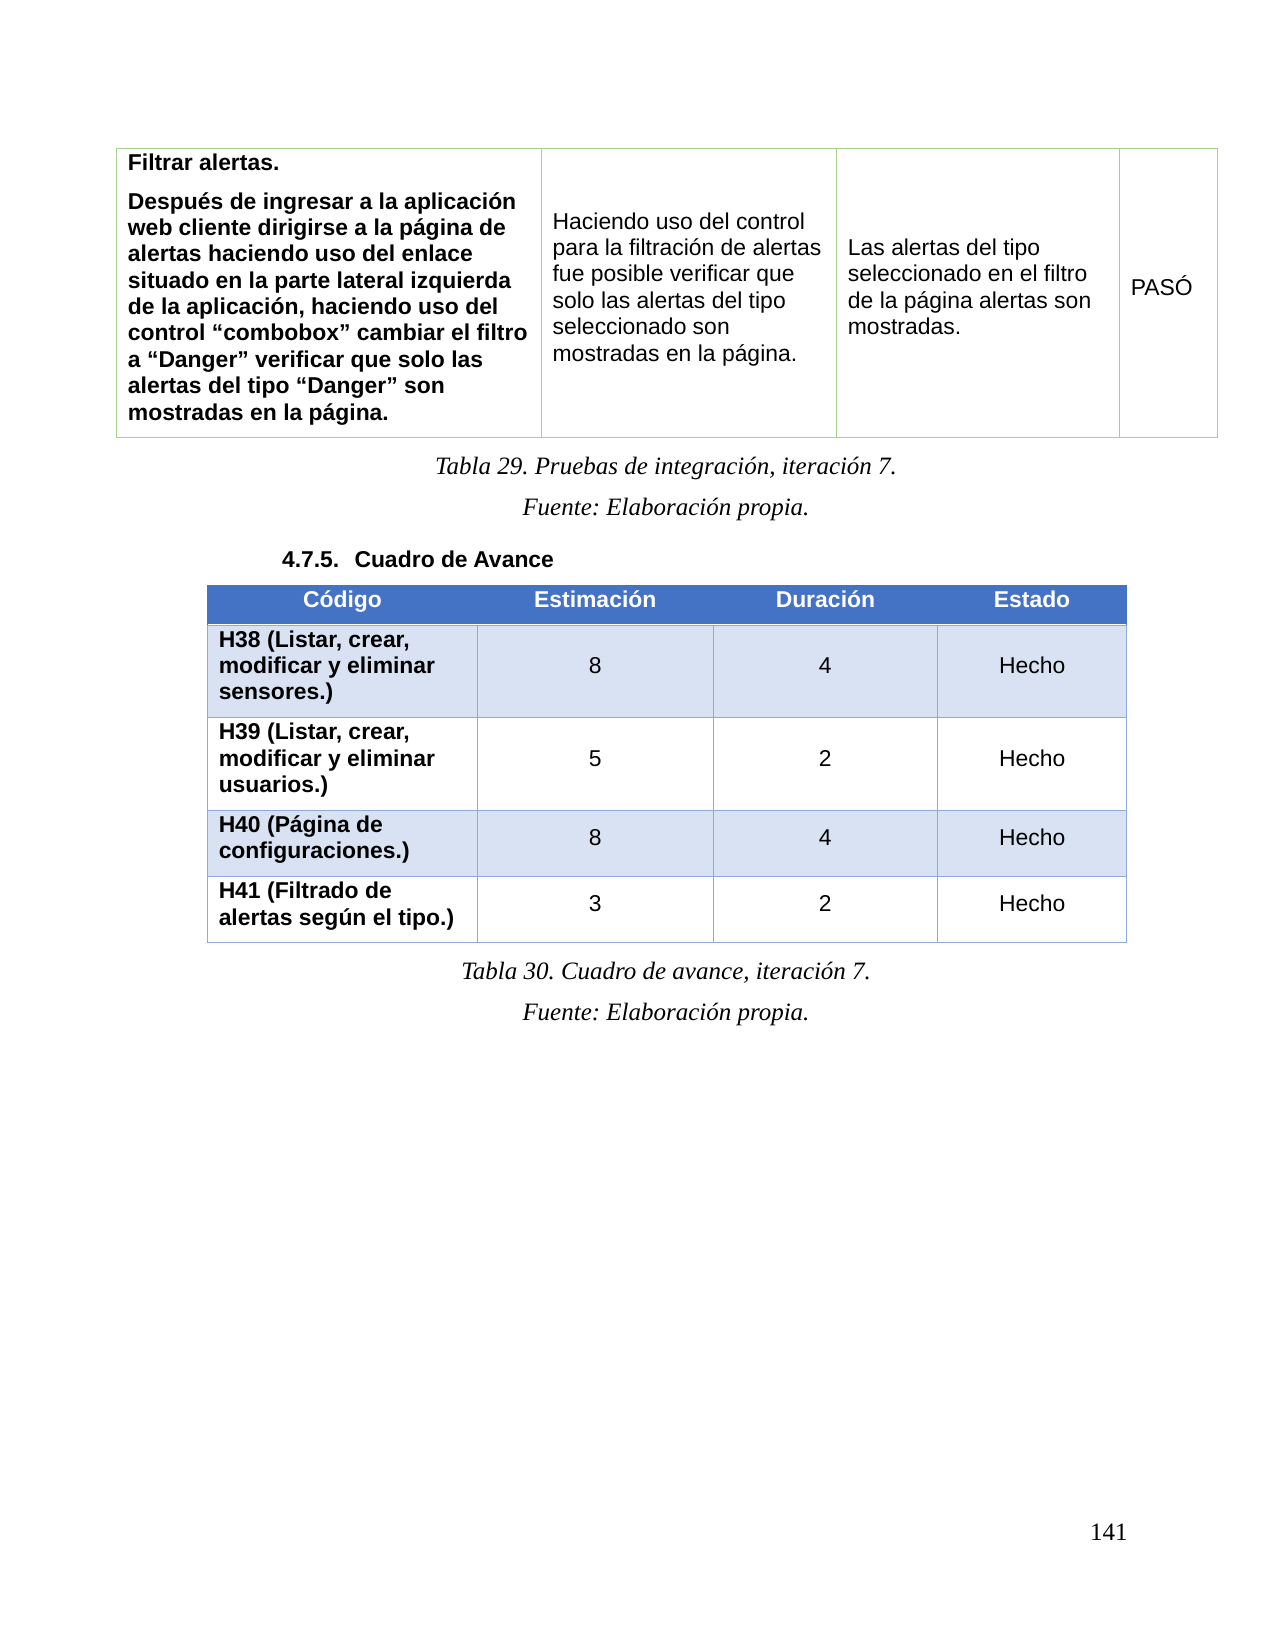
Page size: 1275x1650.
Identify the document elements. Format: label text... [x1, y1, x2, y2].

table_cell 3 [478, 877, 713, 942]
table_cell H38 (Listar, crear, modificar y eliminar sensores.) [208, 626, 477, 717]
table_cell H39 (Listar, crear, modificar y eliminar usuarios.) [208, 718, 477, 810]
table_cell 4 [714, 811, 937, 876]
table_cell 4 [714, 626, 937, 717]
table_cell 5 [478, 718, 713, 810]
table_header Filtrar alertas. Después de ingresar a la aplicación web cliente dirigirse a la página de alertas haciendo uso del enlace situado en la parte lateral izquierda de la aplicación, haciendo uso del control “combobox” cambiar el filtro a “Danger” verificar que solo las alertas del tipo “Danger” son mostradas en la página. [117, 149, 541, 437]
table_cell 2 [714, 877, 937, 942]
table_header Estimación [477, 586, 713, 624]
subtitle Cuadro de Avance [282, 546, 1127, 572]
text Fuente: Elaboración propia. [207, 997, 1127, 1026]
table_cell Hecho [938, 626, 1126, 717]
table_cell H41 (Filtrado de alertas según el tipo.) [208, 877, 477, 942]
table_header Haciendo uso del control para la filtración de alertas fue posible verificar que solo las alertas del tipo seleccionado son mostradas en la página. [542, 149, 836, 437]
table_header Duración [713, 586, 937, 624]
table_header Estado [937, 586, 1126, 624]
table_cell Hecho [938, 877, 1126, 942]
table_header PASÓ [1120, 149, 1217, 437]
table_cell Hecho [938, 718, 1126, 810]
table_cell H40 (Página de configuraciones.) [208, 811, 477, 876]
table_cell 8 [478, 811, 713, 876]
text Fuente: Elaboración propia. [207, 492, 1127, 521]
table_cell Hecho [938, 811, 1126, 876]
text Tabla 29. Pruebas de integración, iteración 7. [207, 451, 1127, 479]
text Tabla 30. Cuadro de avance, iteración 7. [207, 956, 1127, 984]
table_cell 8 [478, 626, 713, 717]
table_cell 2 [714, 718, 937, 810]
table_header Las alertas del tipo seleccionado en el filtro de la página alertas son mostradas. [837, 149, 1119, 437]
table_header Código [208, 586, 477, 624]
